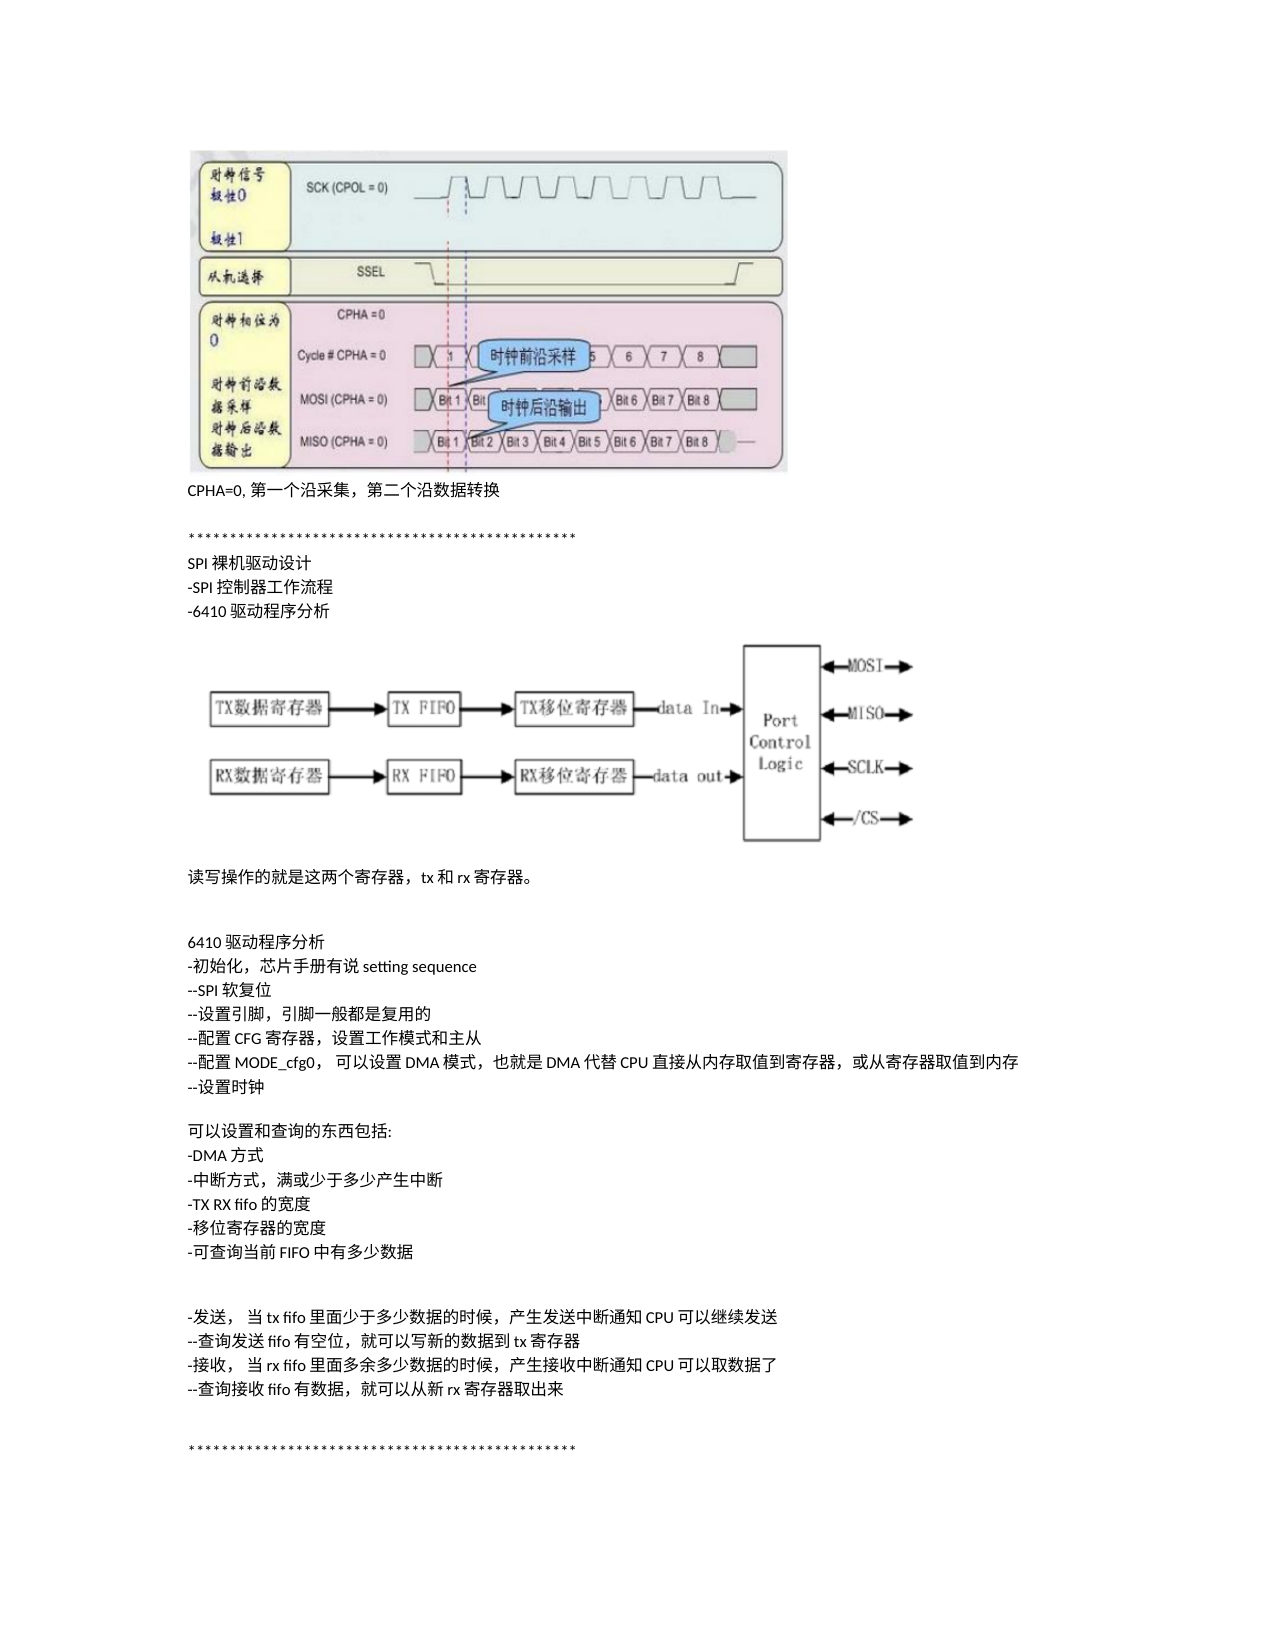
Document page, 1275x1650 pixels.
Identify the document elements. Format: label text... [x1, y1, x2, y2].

text -6410驱动程序分析 [187, 598, 1087, 622]
text -SPI控制器工作流程 [187, 574, 1087, 598]
text -接收， 当rx fifo里面多余多少数据的时候，产生接收中断通知CPU可以取数据了 [187, 1352, 1087, 1376]
picture [187, 150, 788, 478]
text CPHA=0, 第一个沿采集，第二个沿数据转换 [187, 477, 1087, 501]
text -发送， 当tx fifo里面少于多少数据的时候，产生发送中断通知CPU可以继续发送 [187, 1304, 1087, 1328]
text --SPI软复位 [187, 977, 1087, 1001]
text -中断方式，满或少于多少产生中断 [187, 1167, 1087, 1191]
text --查询接收fifo有数据，就可以从新rx寄存器取出来 [187, 1376, 1087, 1401]
text --设置时钟 [187, 1074, 1087, 1098]
text -可查询当前FIFO中有多少数据 [187, 1239, 1087, 1263]
text *********************************************** [187, 529, 1087, 550]
text 6410驱动程序分析 [187, 929, 1087, 953]
text -移位寄存器的宽度 [187, 1215, 1087, 1239]
picture [187, 642, 918, 844]
text --配置MODE_cfg0， 可以设置DMA模式，也就是DMA代替CPU直接从内存取值到寄存器，或从寄存器取值到内存 [187, 1049, 1087, 1074]
text *********************************************** [187, 1441, 1087, 1461]
text -初始化，芯片手册有说setting sequence [187, 953, 1087, 977]
text --配置CFG寄存器，设置工作模式和主从 [187, 1025, 1087, 1049]
text -TX RX fifo的宽度 [187, 1191, 1087, 1215]
text 可以设置和查询的东西包括: [187, 1118, 1087, 1142]
text --设置引脚，引脚一般都是复用的 [187, 1001, 1087, 1025]
text --查询发送fifo有空位，就可以写新的数据到tx寄存器 [187, 1328, 1087, 1352]
text -DMA方式 [187, 1142, 1087, 1167]
text SPI裸机驱动设计 [187, 550, 1087, 574]
text 读写操作的就是这两个寄存器，tx和rx寄存器。 [187, 864, 1087, 888]
